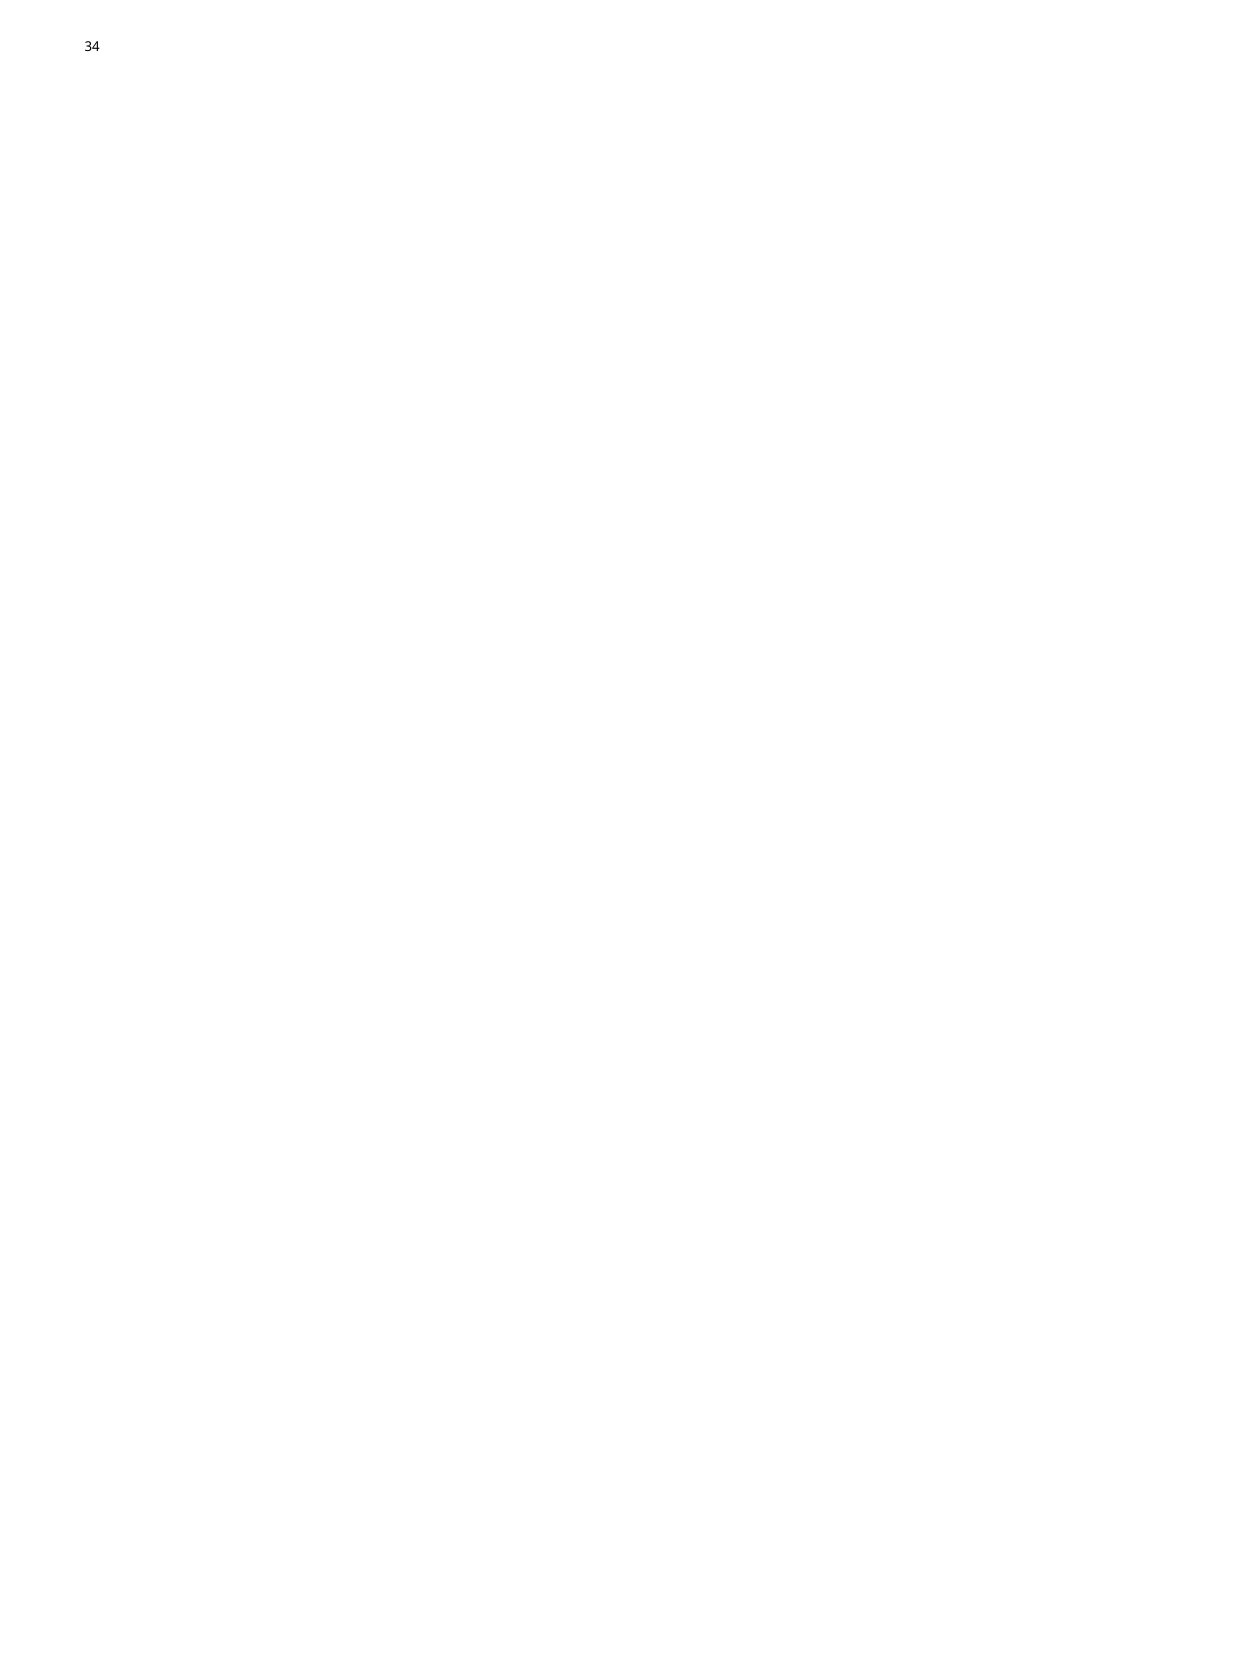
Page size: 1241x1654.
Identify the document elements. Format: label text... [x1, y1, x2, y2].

text 34 [84, 34, 1165, 56]
